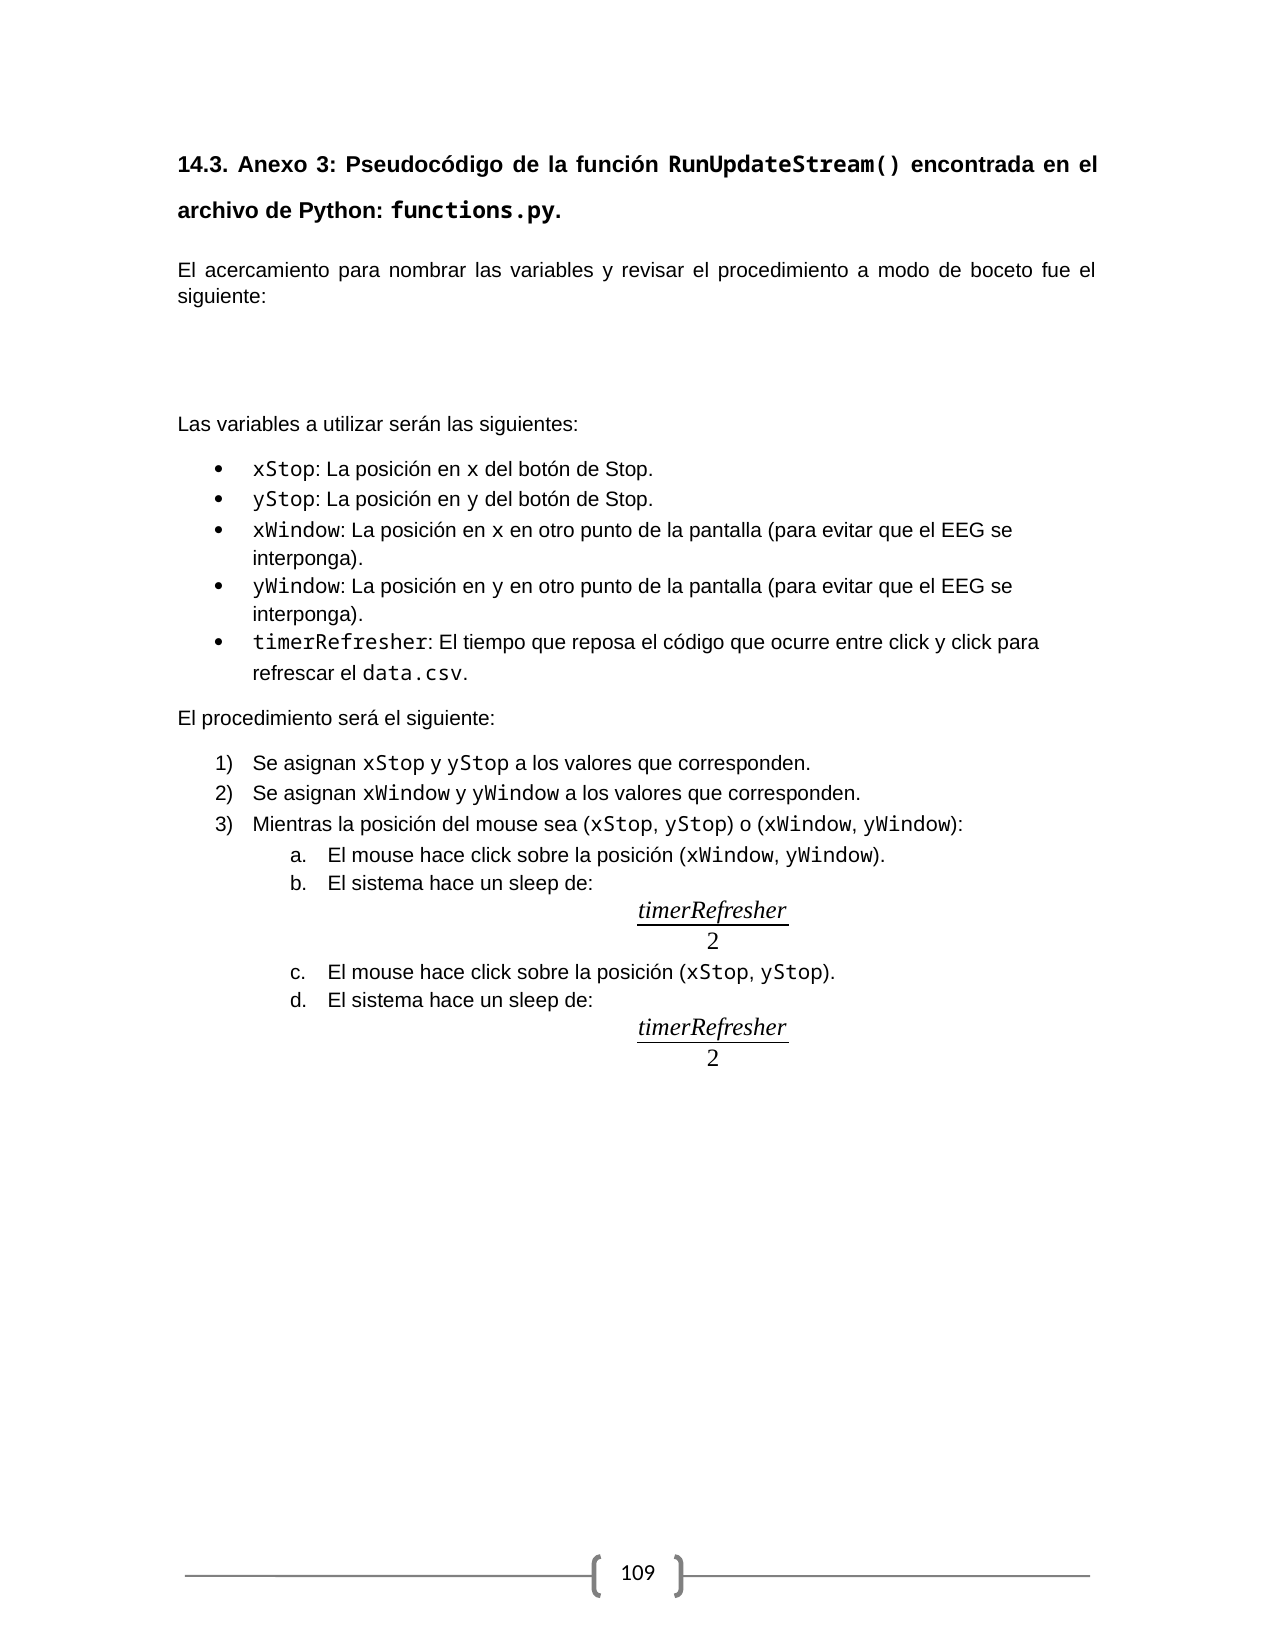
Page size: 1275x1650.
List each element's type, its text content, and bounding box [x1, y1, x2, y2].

list timerRefresher: El tiempo que reposa el código que ocurre entre click y click para refrescar el data.csv. [215, 627, 1098, 686]
list Mientras la posición del mouse sea (xStop, yStop) o (xWindow, yWindow): [215, 809, 1098, 837]
list xWindow: La posición en x en otro punto de la pantalla (para evitar que el EEG se interponga). [215, 515, 1098, 569]
list yStop: La posición en y del botón de Stop. [215, 484, 1098, 513]
list El mouse hace click sobre la posición (xWindow, yWindow). [290, 840, 1098, 868]
list El mouse hace click sobre la posición (xStop, yStop). [290, 957, 1098, 986]
list Se asignan xStop y yStop a los valores que corresponden. [215, 748, 1098, 776]
text Las variables a utilizar serán las siguientes: [177, 411, 1098, 435]
list El sistema hace un sleep de: [290, 870, 1098, 894]
text 14.3. Anexo 3: Pseudocódigo de la función RunUpdateStream() encontrada en el archivo de Python: functions.py. [177, 148, 1098, 226]
list xStop: La posición en x del botón de Stop. [215, 454, 1098, 482]
text El acercamiento para nombrar las variables y revisar el procedimiento a modo de boceto fue el siguiente: [177, 258, 1098, 308]
list Se asignan xWindow y yWindow a los valores que corresponden. [215, 778, 1098, 807]
list El sistema hace un sleep de: [290, 988, 1098, 1012]
list yWindow: La posición en y en otro punto de la pantalla (para evitar que el EEG se interponga). [215, 571, 1098, 626]
text El procedimiento será el siguiente: [177, 705, 1098, 729]
